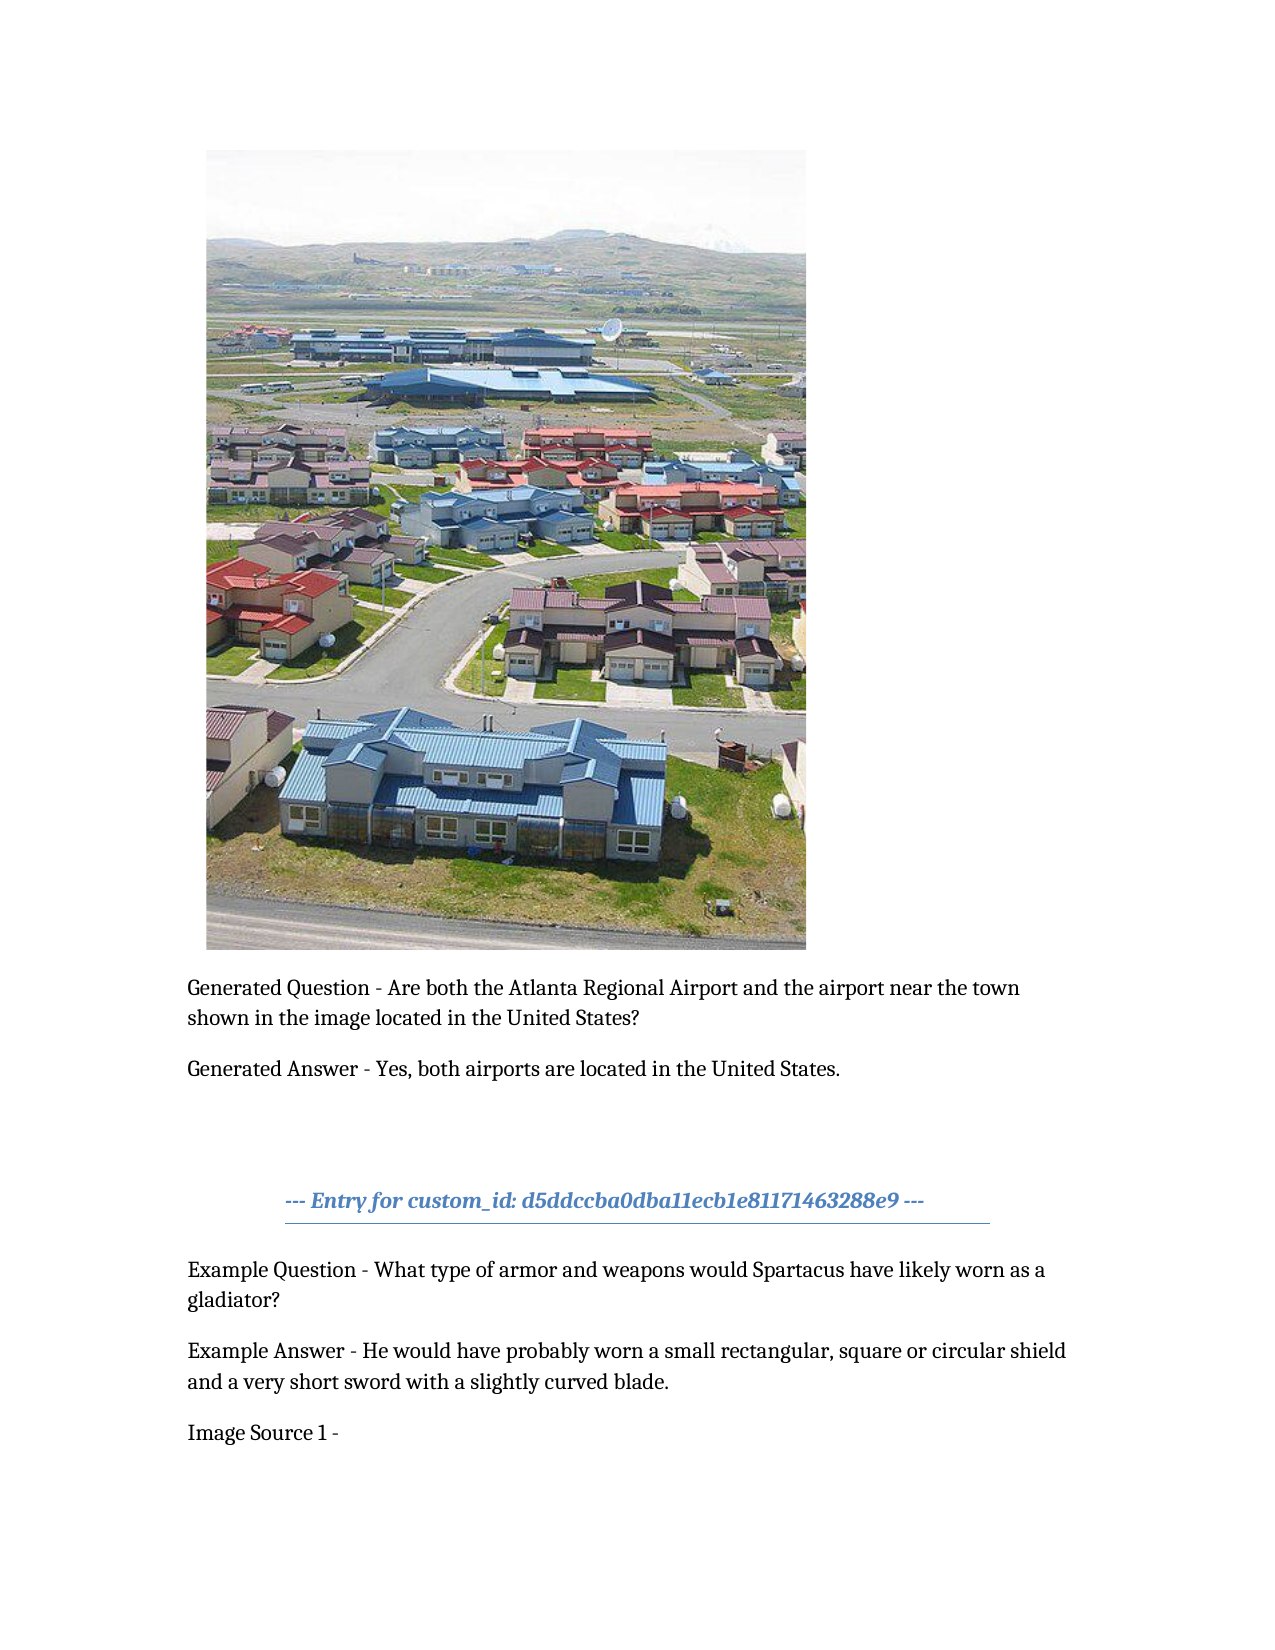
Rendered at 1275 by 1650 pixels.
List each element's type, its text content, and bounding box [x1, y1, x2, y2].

text Generated Answer - Yes, both airports are located in the United States. [187, 1056, 1087, 1082]
picture [206, 150, 807, 950]
text --- Entry for custom_id: d5ddccba0dba11ecb1e81171463288e9 --- [285, 1188, 990, 1223]
text Image Source 1 - [187, 1419, 1087, 1446]
text Example Question - What type of armor and weapons would Spartacus have likely worn as a gladiator? [187, 1257, 1087, 1313]
text Example Answer - He would have probably worn a small rectangular, square or circular shield and a very short sword with a slightly curved blade. [187, 1338, 1087, 1395]
text Generated Question - Are both the Atlanta Regional Airport and the airport near the town shown in the image located in the United States? [187, 975, 1087, 1031]
